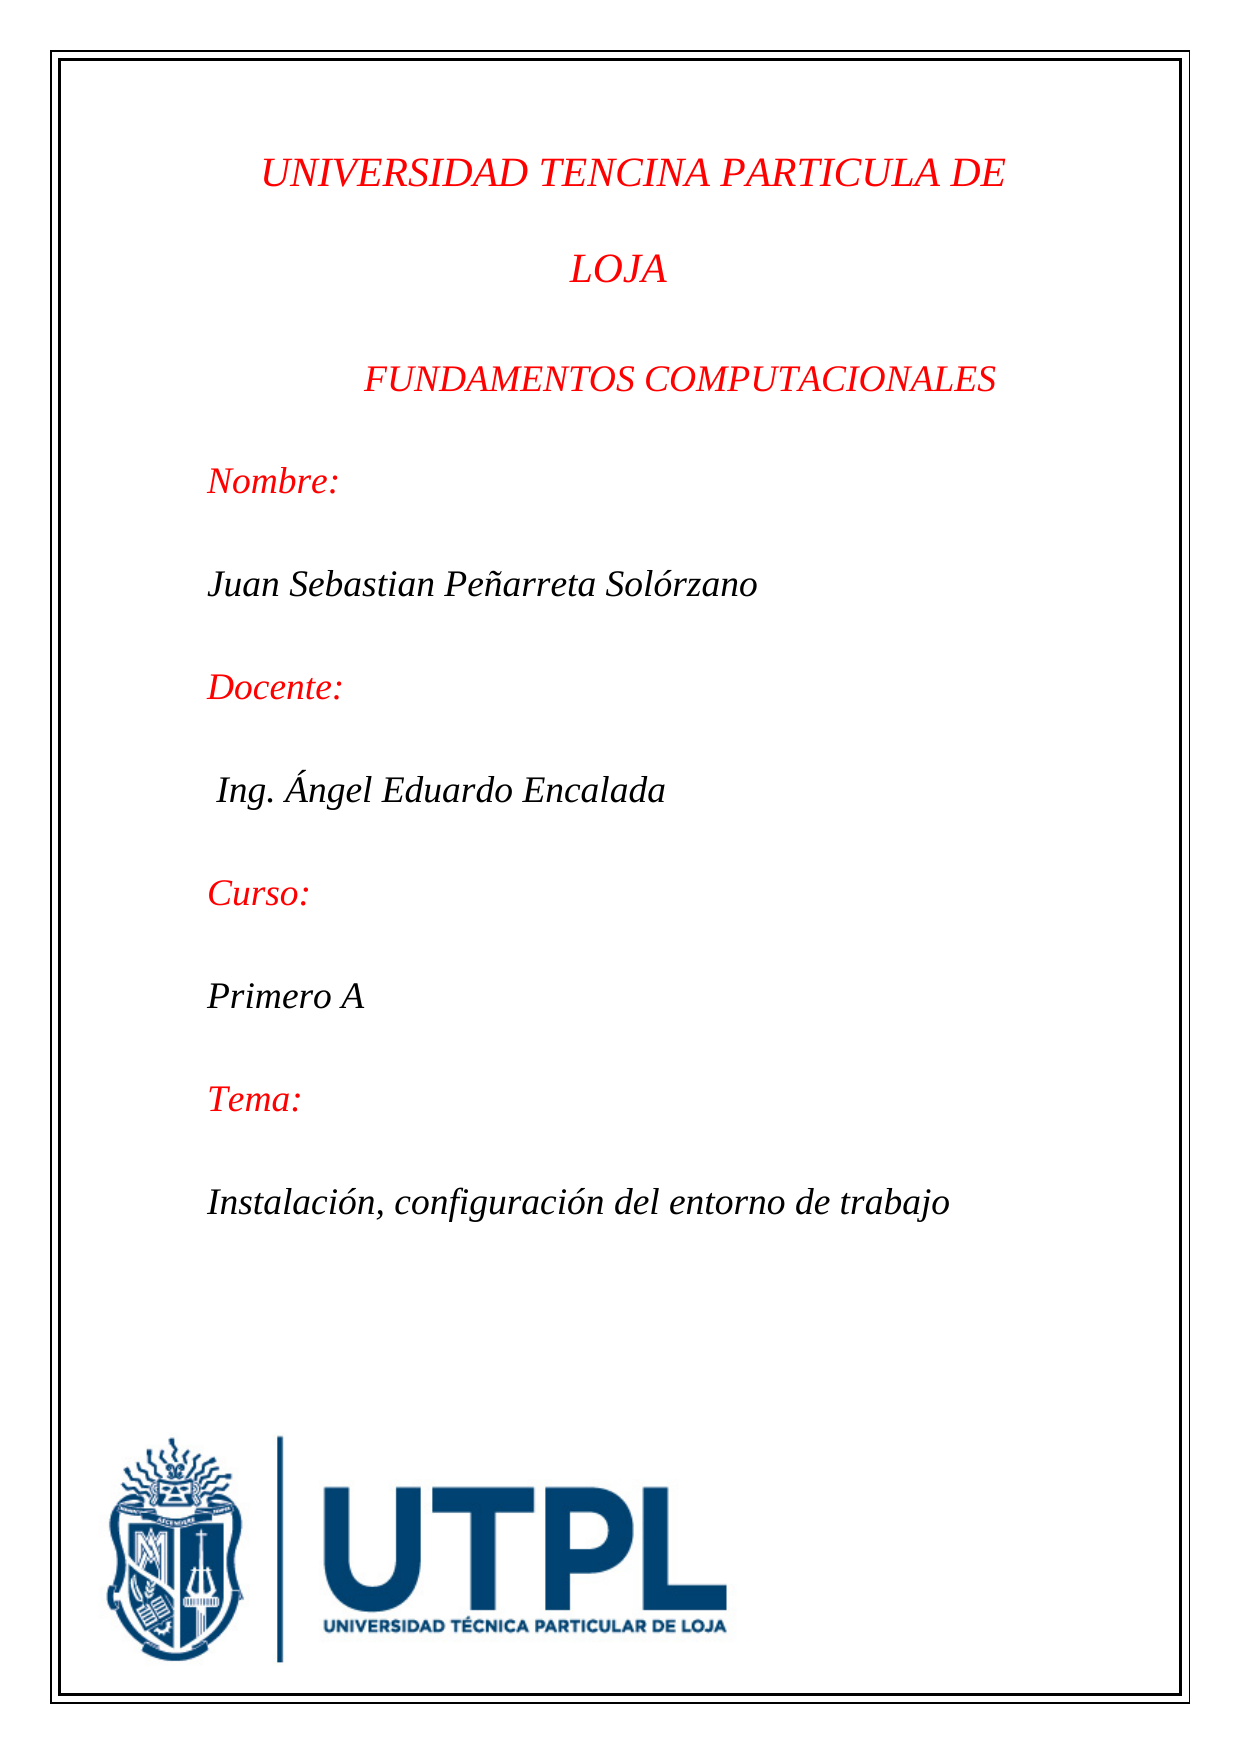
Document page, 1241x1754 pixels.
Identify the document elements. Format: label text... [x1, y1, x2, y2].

text Juan Sebastian Peñarreta Solórzano [177, 562, 1063, 605]
text Ing. Ángel Eduardo Encalada [177, 768, 1063, 811]
text UNIVERSIDAD TENCINA PARTICULA DE LOJA [177, 148, 1063, 291]
text Primero A [177, 973, 1063, 1017]
text Curso: [177, 871, 1063, 914]
text FUNDAMENTOS COMPUTACIONALES [177, 356, 1063, 399]
text Nombre: [177, 459, 1063, 502]
text Tema: [177, 1076, 1063, 1119]
text Docente: [177, 665, 1063, 708]
text Instalación, configuración del entorno de trabajo [177, 1179, 1063, 1222]
picture [76, 1410, 775, 1693]
